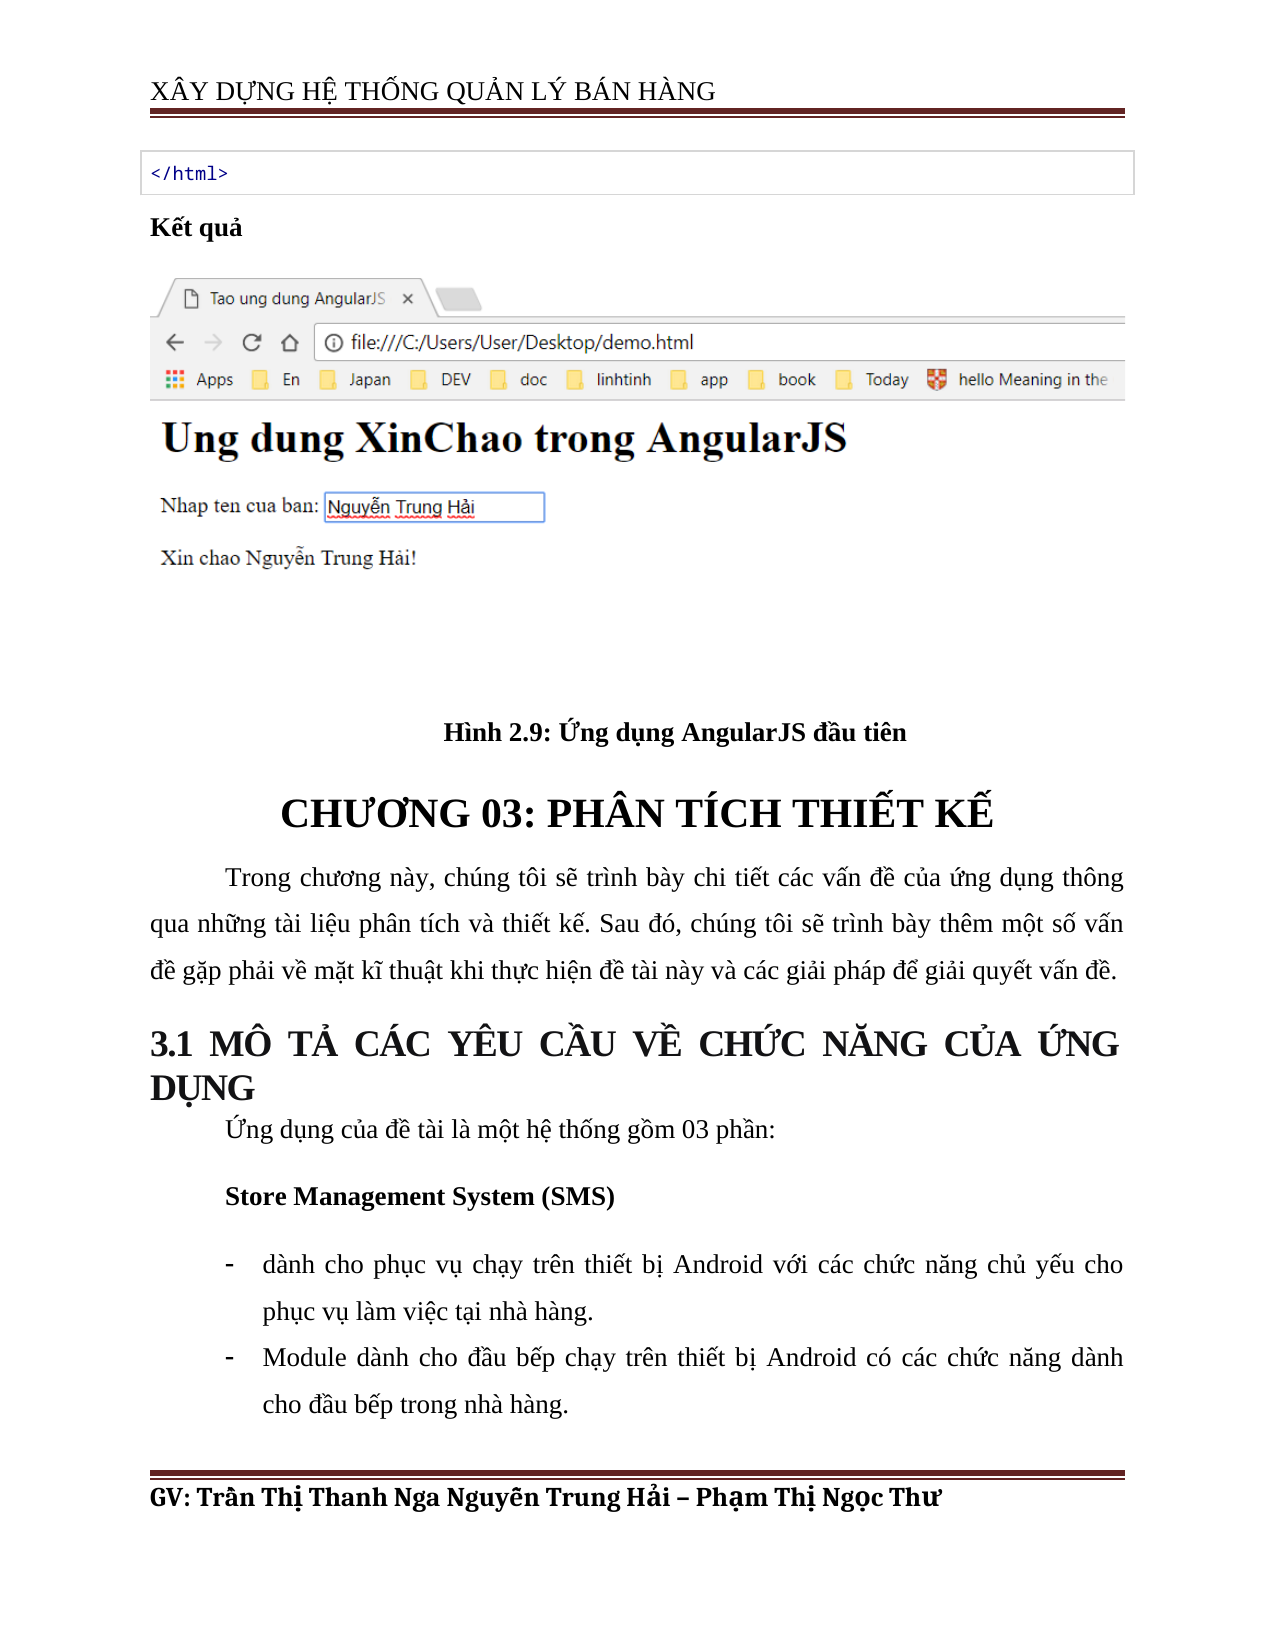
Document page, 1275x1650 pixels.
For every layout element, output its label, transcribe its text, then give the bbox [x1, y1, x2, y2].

text Ứng dụng của đề tài là một hệ thống gồm 03 phần: [150, 1113, 1125, 1144]
text </html> [142, 152, 1133, 194]
text Trong chương này, chúng tôi sẽ trình bày chi tiết các vấn đề của ứng dụng thông qua những tài liệu phân tích và thiết kế. Sau đó, chúng tôi sẽ trình bày thêm một số vấn đề gặp phải về mặt kĩ thuật khi thực hiện đề tài này và các giải pháp để giải quyết vấn đề. [150, 861, 1125, 985]
list dành cho phục vụ chạy trên thiết bị Android với các chức năng chủ yếu cho phục vụ làm việc tại nhà hàng. [225, 1248, 1125, 1326]
picture [150, 278, 1125, 613]
list Module dành cho đầu bếp chạy trên thiết bị Android có các chức năng dành cho đầu bếp trong nhà hàng. [225, 1341, 1125, 1419]
subtitle 3.1 MÔ TẢ CÁC YÊU CẦU VỀ CHỨC NĂNG CỦA ỨNG DỤNG [150, 1022, 1121, 1108]
text Kết quả [150, 211, 1125, 242]
text Store Management System (SMS) [150, 1181, 1125, 1212]
subtitle CHƯƠNG 03: PHÂN TÍCH THIẾT KẾ [150, 788, 1125, 836]
